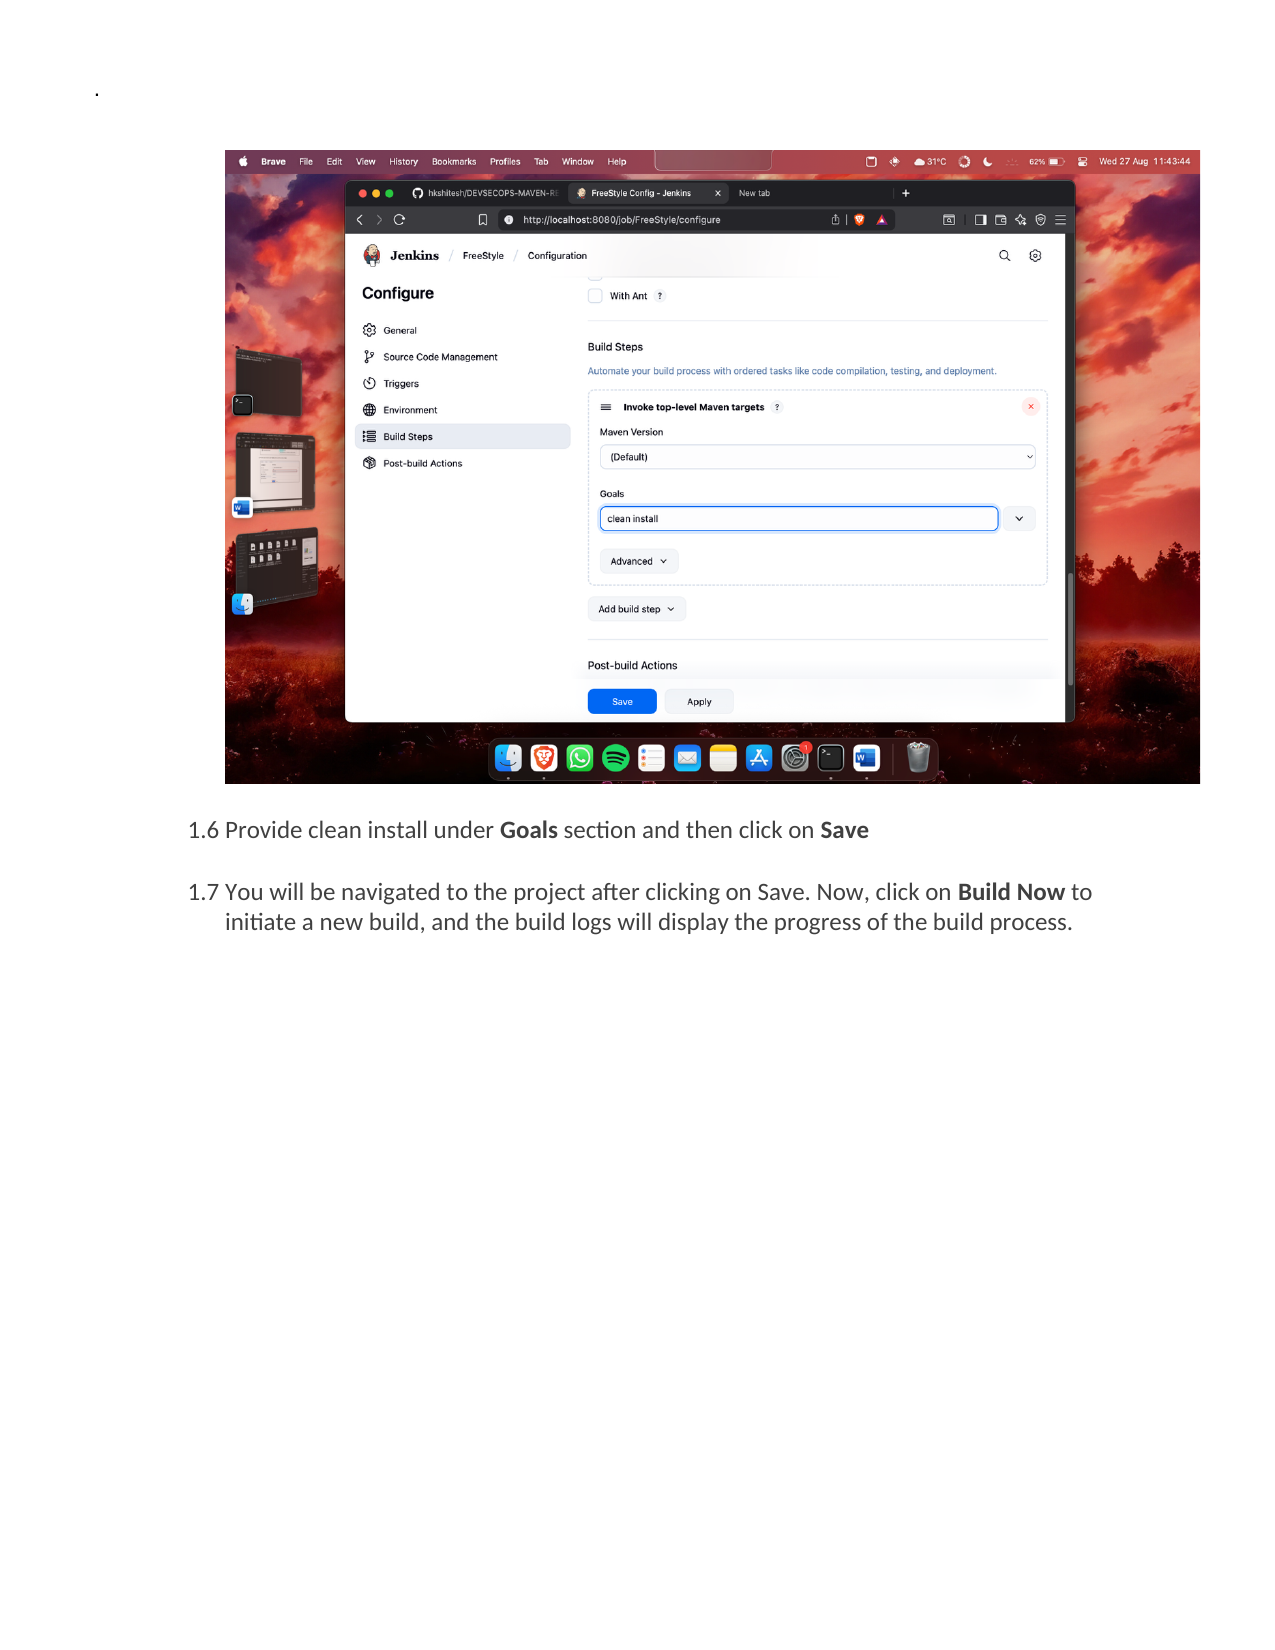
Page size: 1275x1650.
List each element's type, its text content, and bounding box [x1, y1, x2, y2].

picture [225, 150, 1200, 784]
list Provide clean install under Goals section and then click on Save [187, 814, 1125, 845]
list You will be navigated to the project after clicking on Save. Now, click on Build Now to initiate a new build, and the build logs will display the progress of the build process. [187, 876, 1125, 937]
